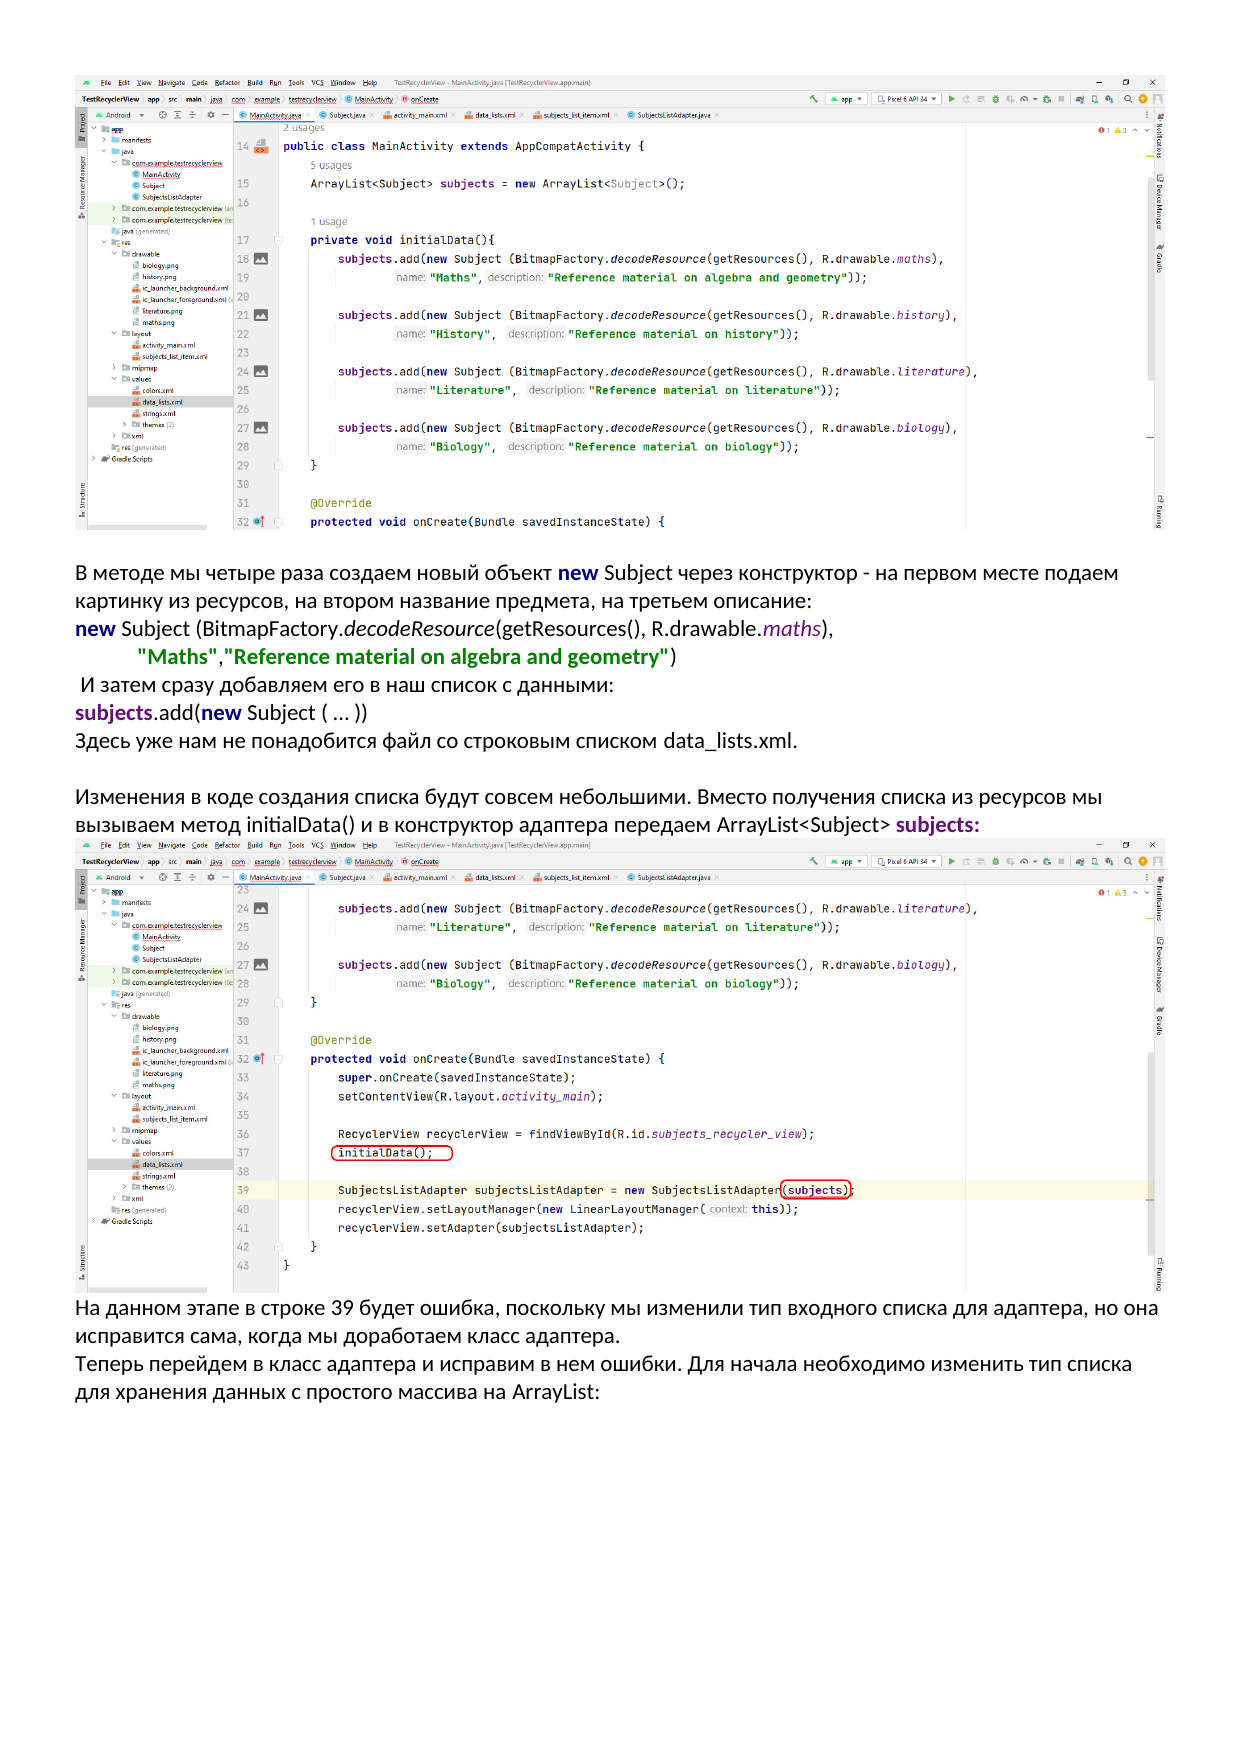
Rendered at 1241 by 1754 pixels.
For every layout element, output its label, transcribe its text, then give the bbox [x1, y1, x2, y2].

text subjects.add(new Subject ( … )) [75, 698, 1165, 726]
text И затем сразу добавляем его в наш список с данными: [75, 670, 1165, 698]
text Изменения в коде создания списка будут совсем небольшими. Вместо получения списка из ресурсов мы вызываем метод initialData() и в конструктор адаптера передаем ArrayList<Subject> subjects: [75, 782, 1165, 838]
text Теперь перейдем в класс адаптера и исправим в нем ошибки. Для начала необходимо изменить тип списка для хранения данных с простого массива на ArrayList: [75, 1349, 1165, 1405]
text Здесь уже нам не понадобится файл со строковым списком data_lists.xml. [75, 726, 1165, 754]
text На данном этапе в строке 39 будет ошибка, поскольку мы изменили тип входного списка для адаптера, но она исправится сама, когда мы доработаем класс адаптера. [75, 1293, 1165, 1349]
text В методе мы четыре раза создаем новый объект new Subject через конструктор - на первом месте подаем картинку из ресурсов, на втором название предмета, на третьем описание: [75, 558, 1165, 614]
picture [75, 75, 1166, 530]
picture [75, 838, 1166, 1293]
text new Subject (BitmapFactory.decodeResource(getResources(), R.drawable.maths), "Maths","Reference material on algebra and geometry") [75, 614, 1165, 670]
